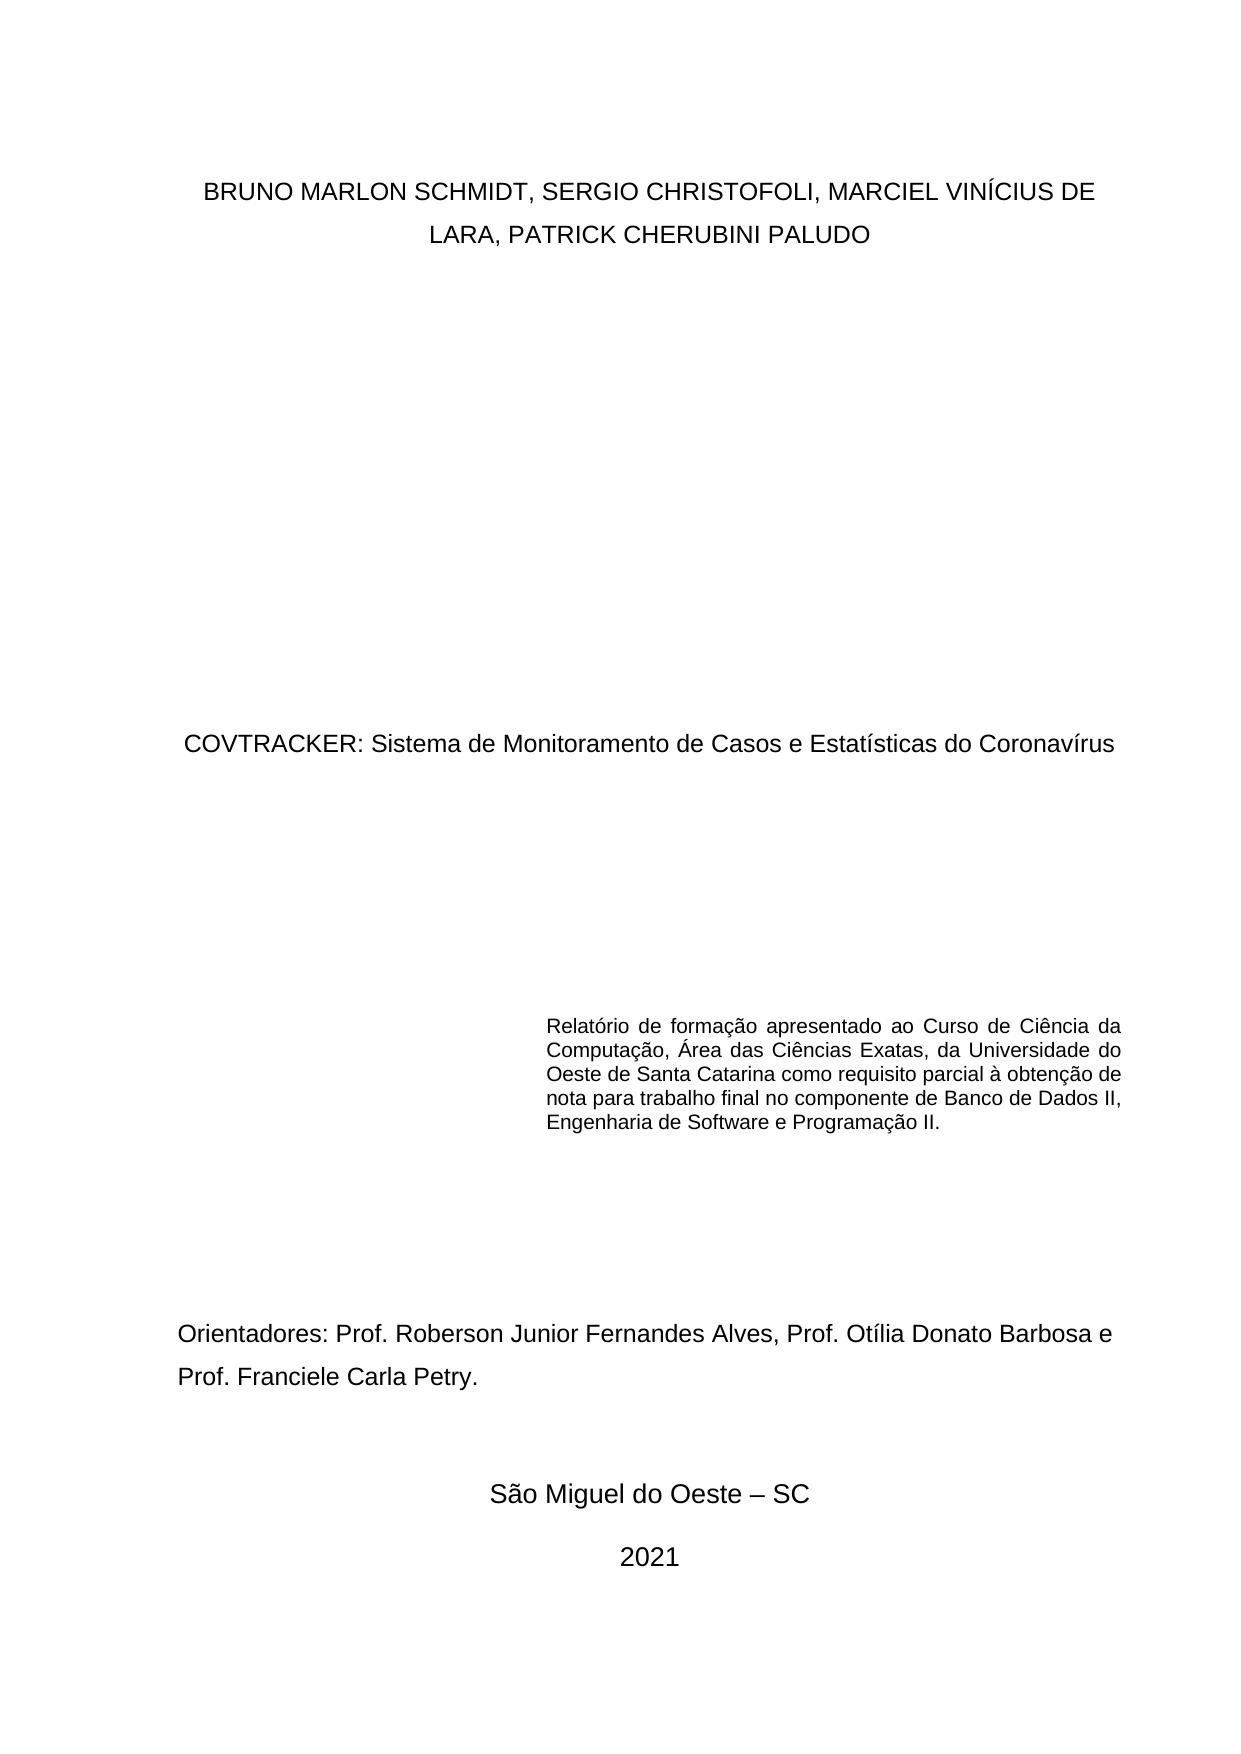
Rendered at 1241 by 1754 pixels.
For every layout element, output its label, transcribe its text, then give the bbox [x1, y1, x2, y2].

text 2021 [177, 1541, 1122, 1572]
text São Miguel do Oeste – SC [177, 1478, 1122, 1509]
text Orientadores: Prof. Roberson Junior Fernandes Alves, Prof. Otília Donato Barbosa e Prof. Franciele Carla Petry. [177, 1318, 1122, 1390]
text COVTRACKER: Sistema de Monitoramento de Casos e Estatísticas do Coronavírus [177, 729, 1122, 758]
text Relatório de formação apresentado ao Curso de Ciência da Computação, Área das Ciências Exatas, da Universidade do Oeste de Santa Catarina como requisito parcial à obtenção de nota para trabalho final no componente de Banco de Dados II, Engenharia de Software e Programação II. [546, 1014, 1122, 1133]
text BRUNO MARLON SCHMIDT, SERGIO CHRISTOFOLI, MARCIEL VINÍCIUS DE LARA, PATRICK CHERUBINI PALUDO [177, 177, 1122, 249]
